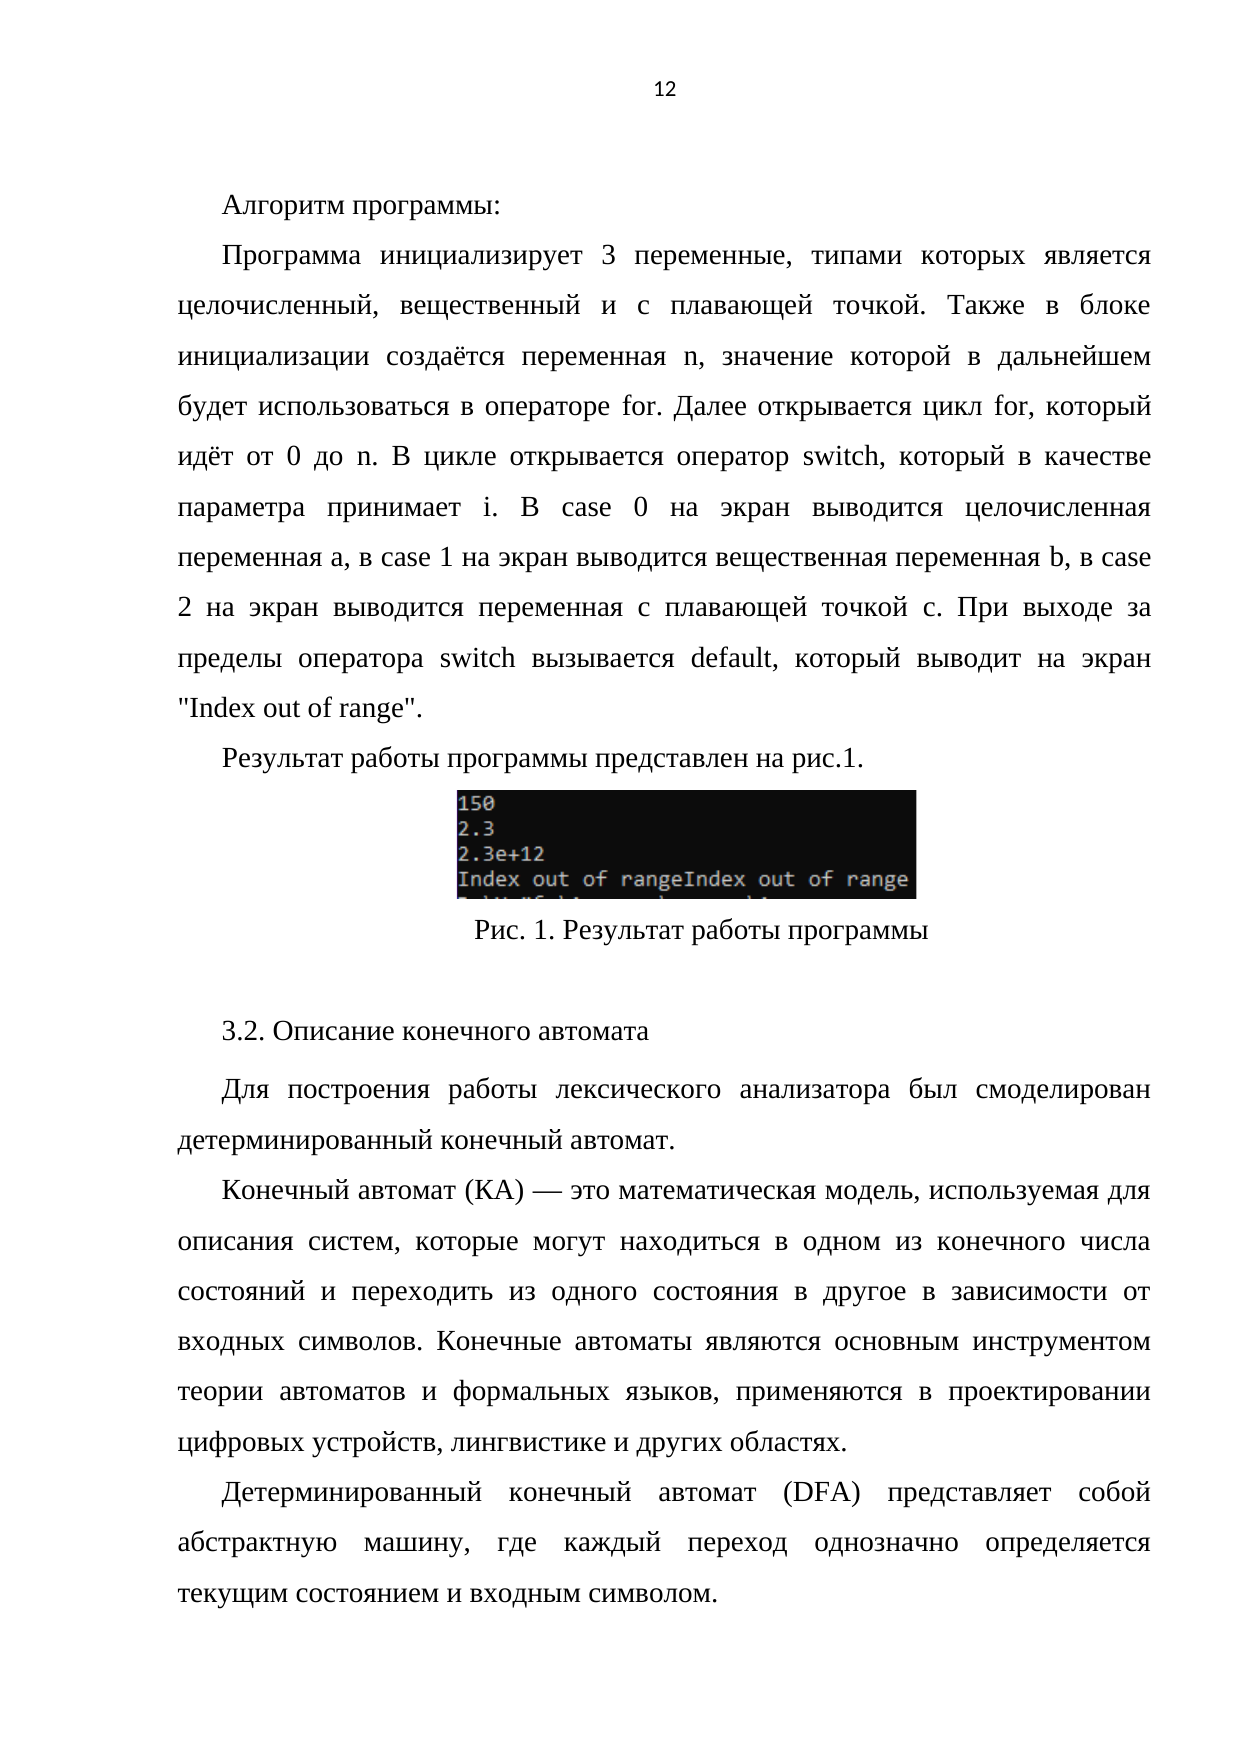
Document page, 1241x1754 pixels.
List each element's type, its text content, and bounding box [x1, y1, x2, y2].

picture [456, 790, 917, 899]
text Результат работы программы представлен на рис.1. [177, 740, 1152, 774]
text Программа инициализирует 3 переменные, типами которых является целочисленный, вещественный и с плавающей точкой. Также в блоке инициализации создаётся переменная n, значение которой в дальнейшем будет использоваться в операторе for. Далее открывается цикл for, который идёт от 0 до n. В цикле открывается оператор switch, который в качестве параметра принимает i. В case 0 на экран выводится целочисленная переменная a, в case 1 на экран выводится вещественная переменная b, в case 2 на экран выводится переменная с плавающей точкой c. При выходе за пределы оператора switch вызывается default, который выводит на экран "Index out of range". [177, 237, 1152, 723]
text Конечный автомат (КА) — это математическая модель, используемая для описания систем, которые могут находиться в одном из конечного числа состояний и переходить из одного состояния в другое в зависимости от входных символов. Конечные автоматы являются основным инструментом теории автоматов и формальных языков, применяются в проектировании цифровых устройств, лингвистике и других областях. [177, 1172, 1152, 1457]
text Рис. 1. Результат работы программы [177, 912, 1152, 946]
text Детерминированный конечный автомат (DFA) представляет собой абстрактную машину, где каждый переход однозначно определяется текущим состоянием и входным символом. [177, 1474, 1152, 1608]
subtitle 3.2. Описание конечного автомата [177, 1013, 1152, 1047]
text Для построения работы лексического анализатора был смоделирован детерминированный конечный автомат. [177, 1072, 1152, 1156]
text Алгоритм программы: [177, 187, 1152, 220]
